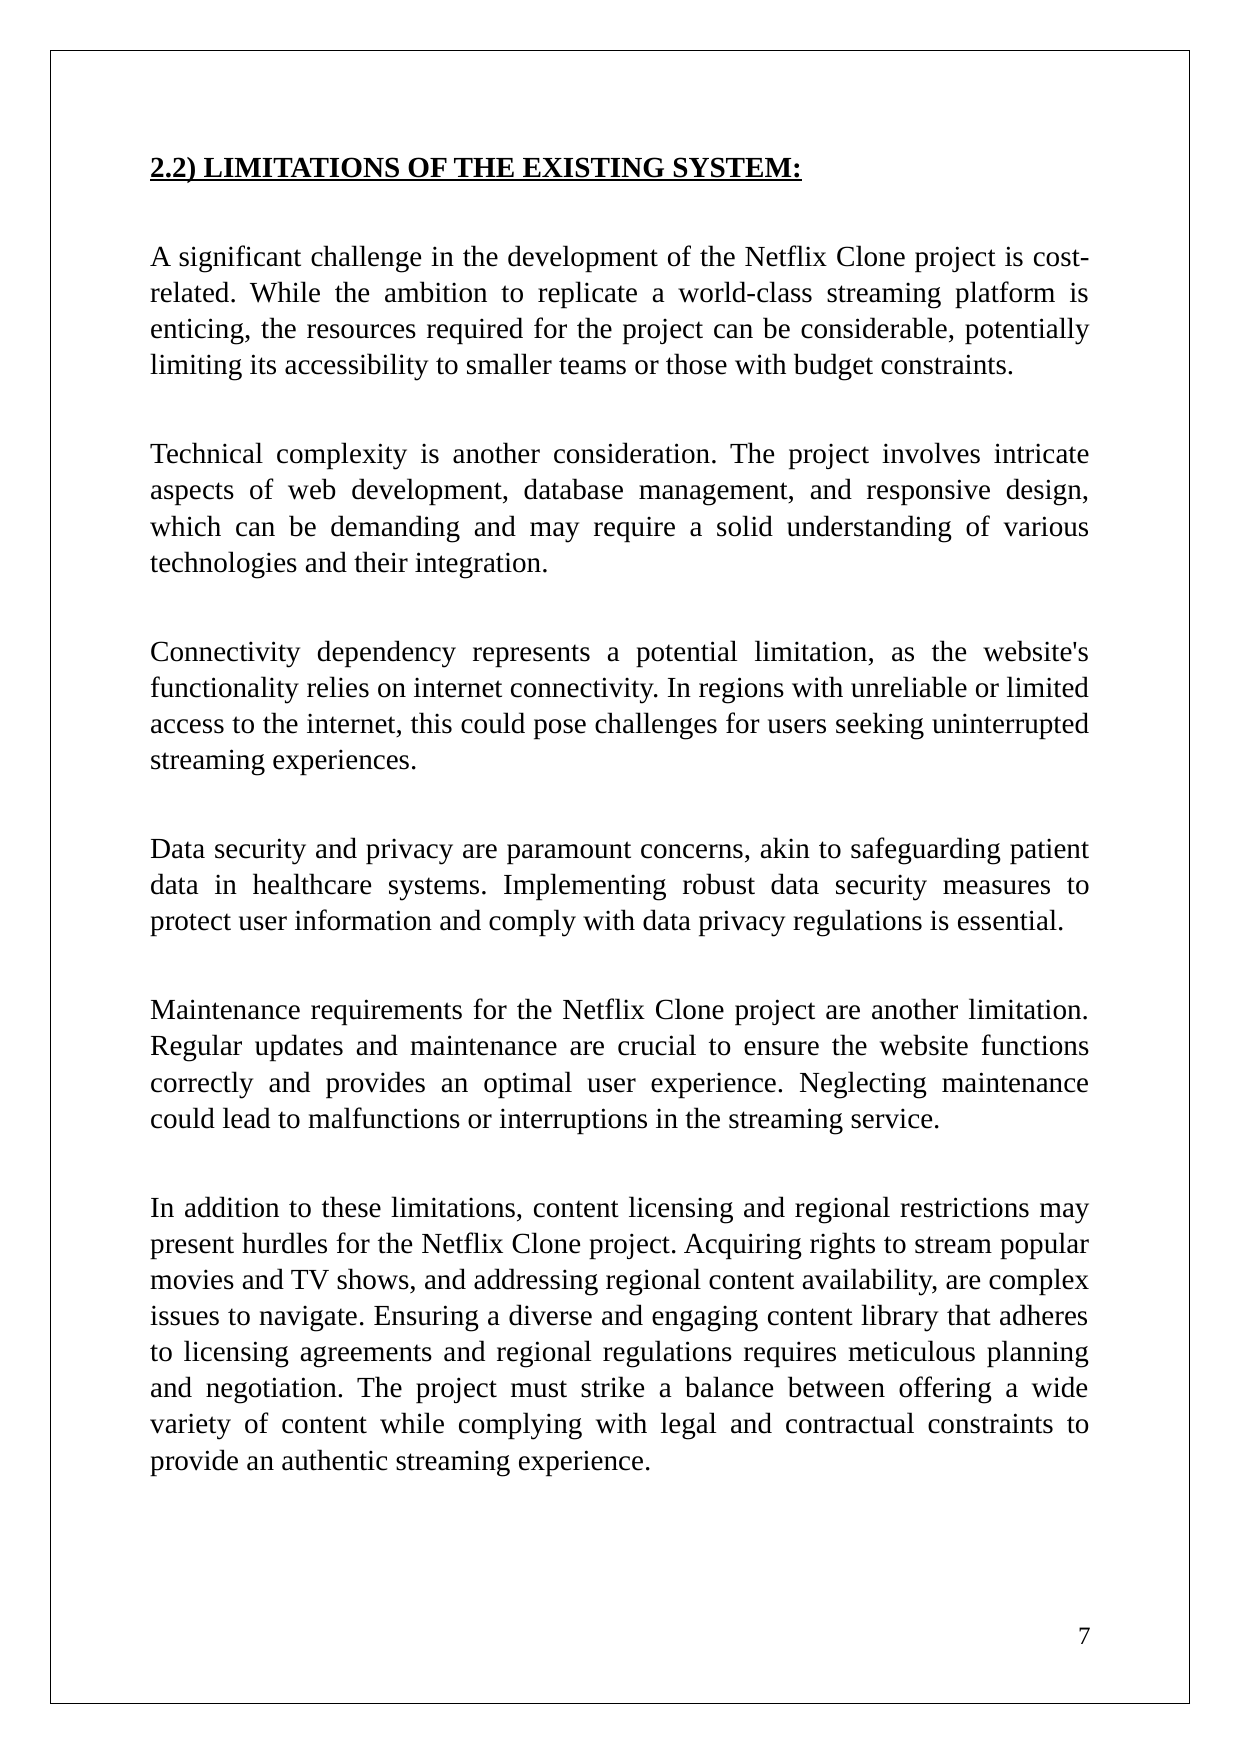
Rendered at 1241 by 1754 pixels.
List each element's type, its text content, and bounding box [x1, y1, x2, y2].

text Data security and privacy are paramount concerns, akin to safeguarding patient data in healthcare systems. Implementing robust data security measures to protect user information and comply with data privacy regulations is essential. [150, 831, 1090, 937]
text Technical complexity is another consideration. The project involves intricate aspects of web development, database management, and responsive design, which can be demanding and may require a solid understanding of various technologies and their integration. [150, 436, 1090, 578]
text 2.2) LIMITATIONS OF THE EXISTING SYSTEM: [150, 150, 1090, 183]
text In addition to these limitations, content licensing and regional restrictions may present hurdles for the Netflix Clone project. Acquiring rights to stream popular movies and TV shows, and addressing regional content availability, are complex issues to navigate. Ensuring a diverse and engaging content library that adheres to licensing agreements and regional regulations requires meticulous planning and negotiation. The project must strike a balance between offering a wide variety of content while complying with legal and contractual constraints to provide an authentic streaming experience. [150, 1190, 1090, 1476]
text Connectivity dependency represents a potential limitation, as the website's functionality relies on internet connectivity. In regions with unreliable or limited access to the internet, this could pose challenges for users seeking uninterrupted streaming experiences. [150, 634, 1090, 776]
text Maintenance requirements for the Netflix Clone project are another limitation. Regular updates and maintenance are crucial to ensure the website functions correctly and provides an optimal user experience. Neglecting maintenance could lead to malfunctions or interruptions in the streaming service. [150, 992, 1090, 1134]
text A significant challenge in the development of the Netflix Clone project is cost-related. While the ambition to replicate a world-class streaming platform is enticing, the resources required for the project can be considerable, potentially limiting its accessibility to smaller teams or those with budget constraints. [150, 239, 1090, 381]
